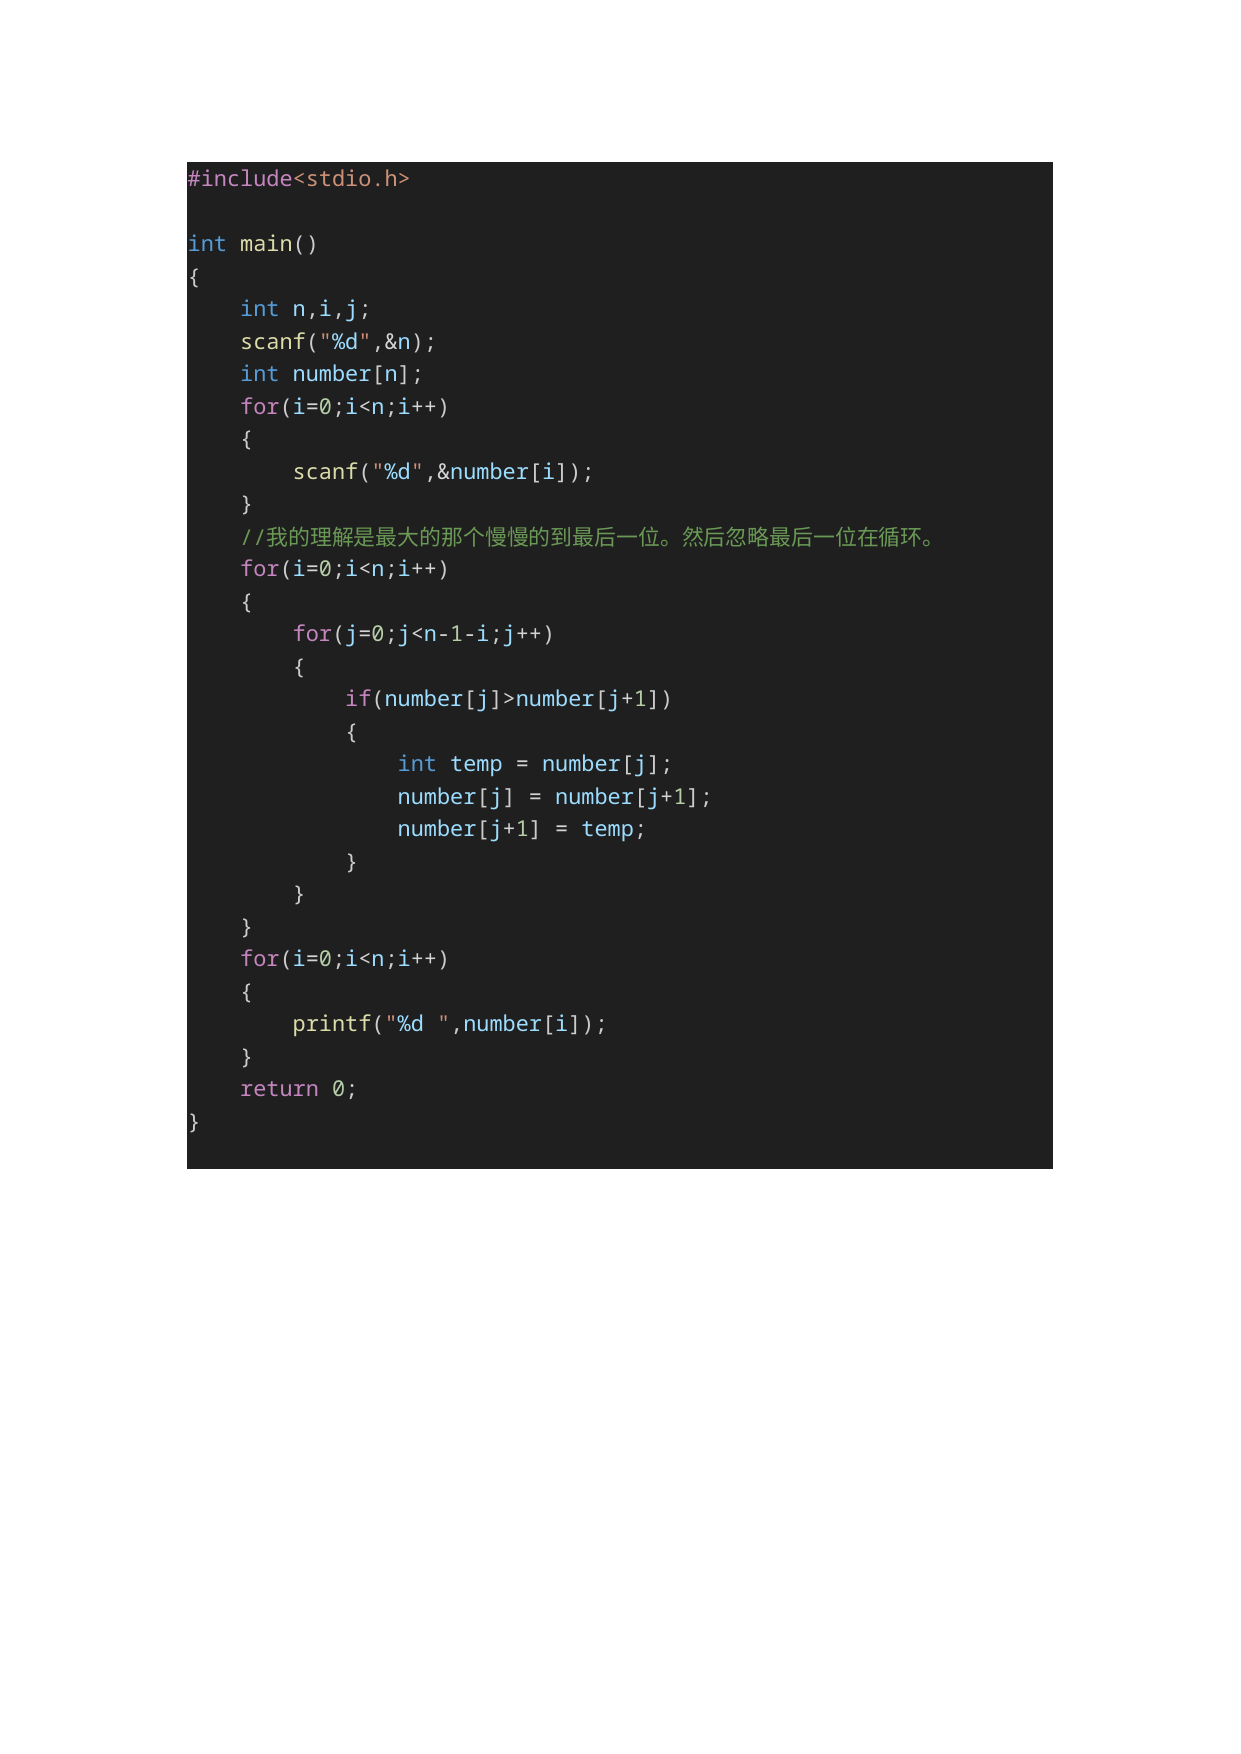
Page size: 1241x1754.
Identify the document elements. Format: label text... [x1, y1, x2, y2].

text { [187, 714, 1053, 747]
text } [187, 487, 1053, 519]
text for(i=0;i<n;i++) [187, 552, 1053, 584]
text for(i=0;i<n;i++) [187, 389, 1053, 422]
text int main() [187, 227, 1053, 259]
text { [187, 259, 1053, 292]
text int temp = number[j]; [187, 747, 1053, 779]
text } [187, 844, 1053, 877]
text for(j=0;j<n-1-i;j++) [187, 617, 1053, 649]
text int number[n]; [187, 357, 1053, 389]
text //我的理解是最大的那个慢慢的到最后一位。然后忽略最后一位在循环。 [187, 519, 1053, 552]
text number[j+1] = temp; [187, 812, 1053, 844]
text scanf("%d",&n); [187, 324, 1053, 357]
text number[j] = number[j+1]; [187, 779, 1053, 812]
text { [187, 649, 1053, 682]
text scanf("%d",&number[i]); [187, 454, 1053, 487]
text printf("%d ",number[i]); [187, 1007, 1053, 1039]
text } [187, 1104, 1053, 1137]
text { [187, 974, 1053, 1007]
text #include<stdio.h> [187, 162, 1053, 194]
text return 0; [187, 1072, 1053, 1104]
text for(i=0;i<n;i++) [187, 942, 1053, 974]
text } [187, 877, 1053, 909]
text { [187, 422, 1053, 454]
text } [187, 1039, 1053, 1072]
text if(number[j]>number[j+1]) [187, 682, 1053, 714]
text } [187, 909, 1053, 942]
text { [187, 584, 1053, 617]
text int n,i,j; [187, 292, 1053, 324]
